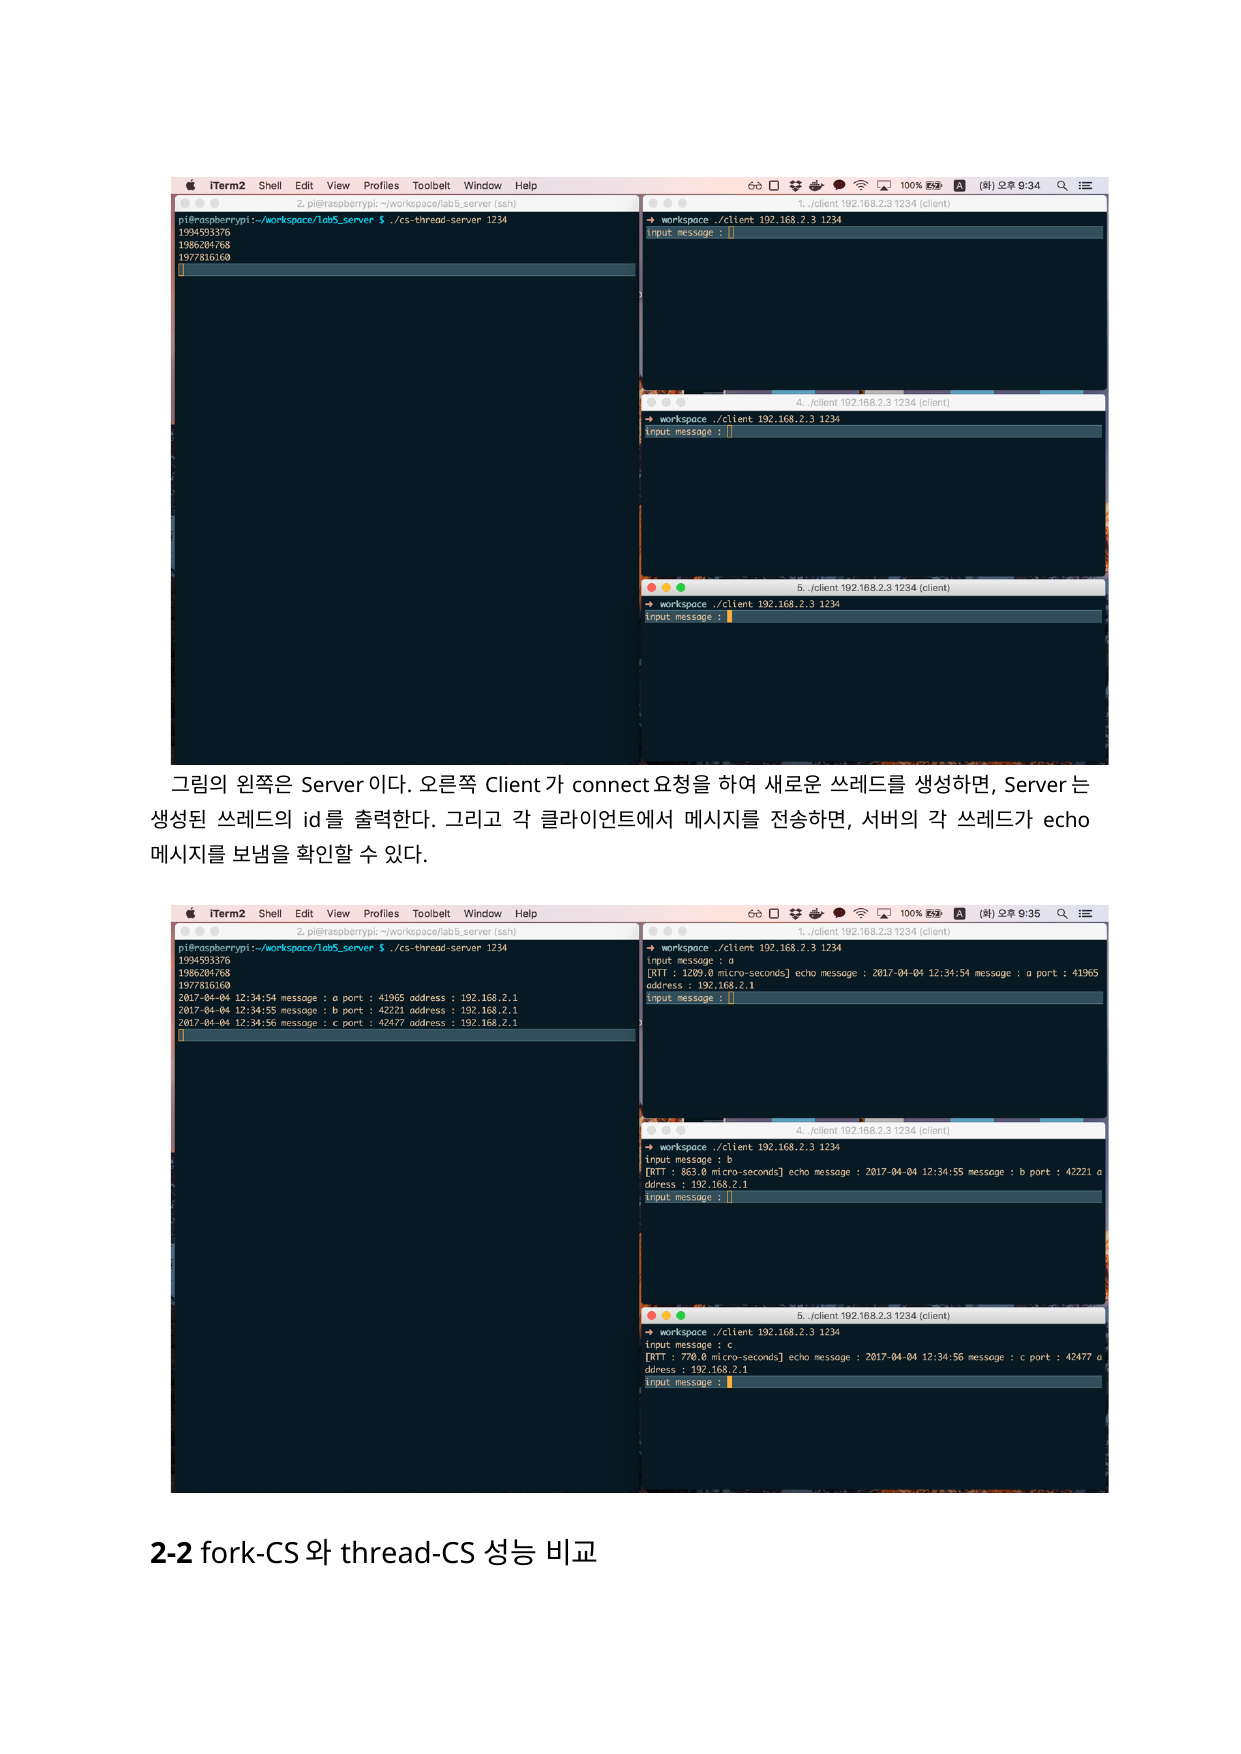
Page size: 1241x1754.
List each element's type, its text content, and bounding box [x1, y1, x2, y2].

text 2-2 fork-CS와 thread-CS 성능 비교 [150, 1530, 1090, 1572]
picture [170, 905, 1109, 1493]
text 그림의 왼쪽은 Server이다. 오른쪽 Client가 connect요청을 하여 새로운 쓰레드를 생성하면, Server는 생성된 쓰레드의 id를 출력한다. 그리고 각 클라이언트에서 메시지를 전송하면, 서버의 각 쓰레드가 echo메시지를 보냄을 확인할 수 있다. [150, 769, 1090, 868]
picture [170, 177, 1109, 765]
